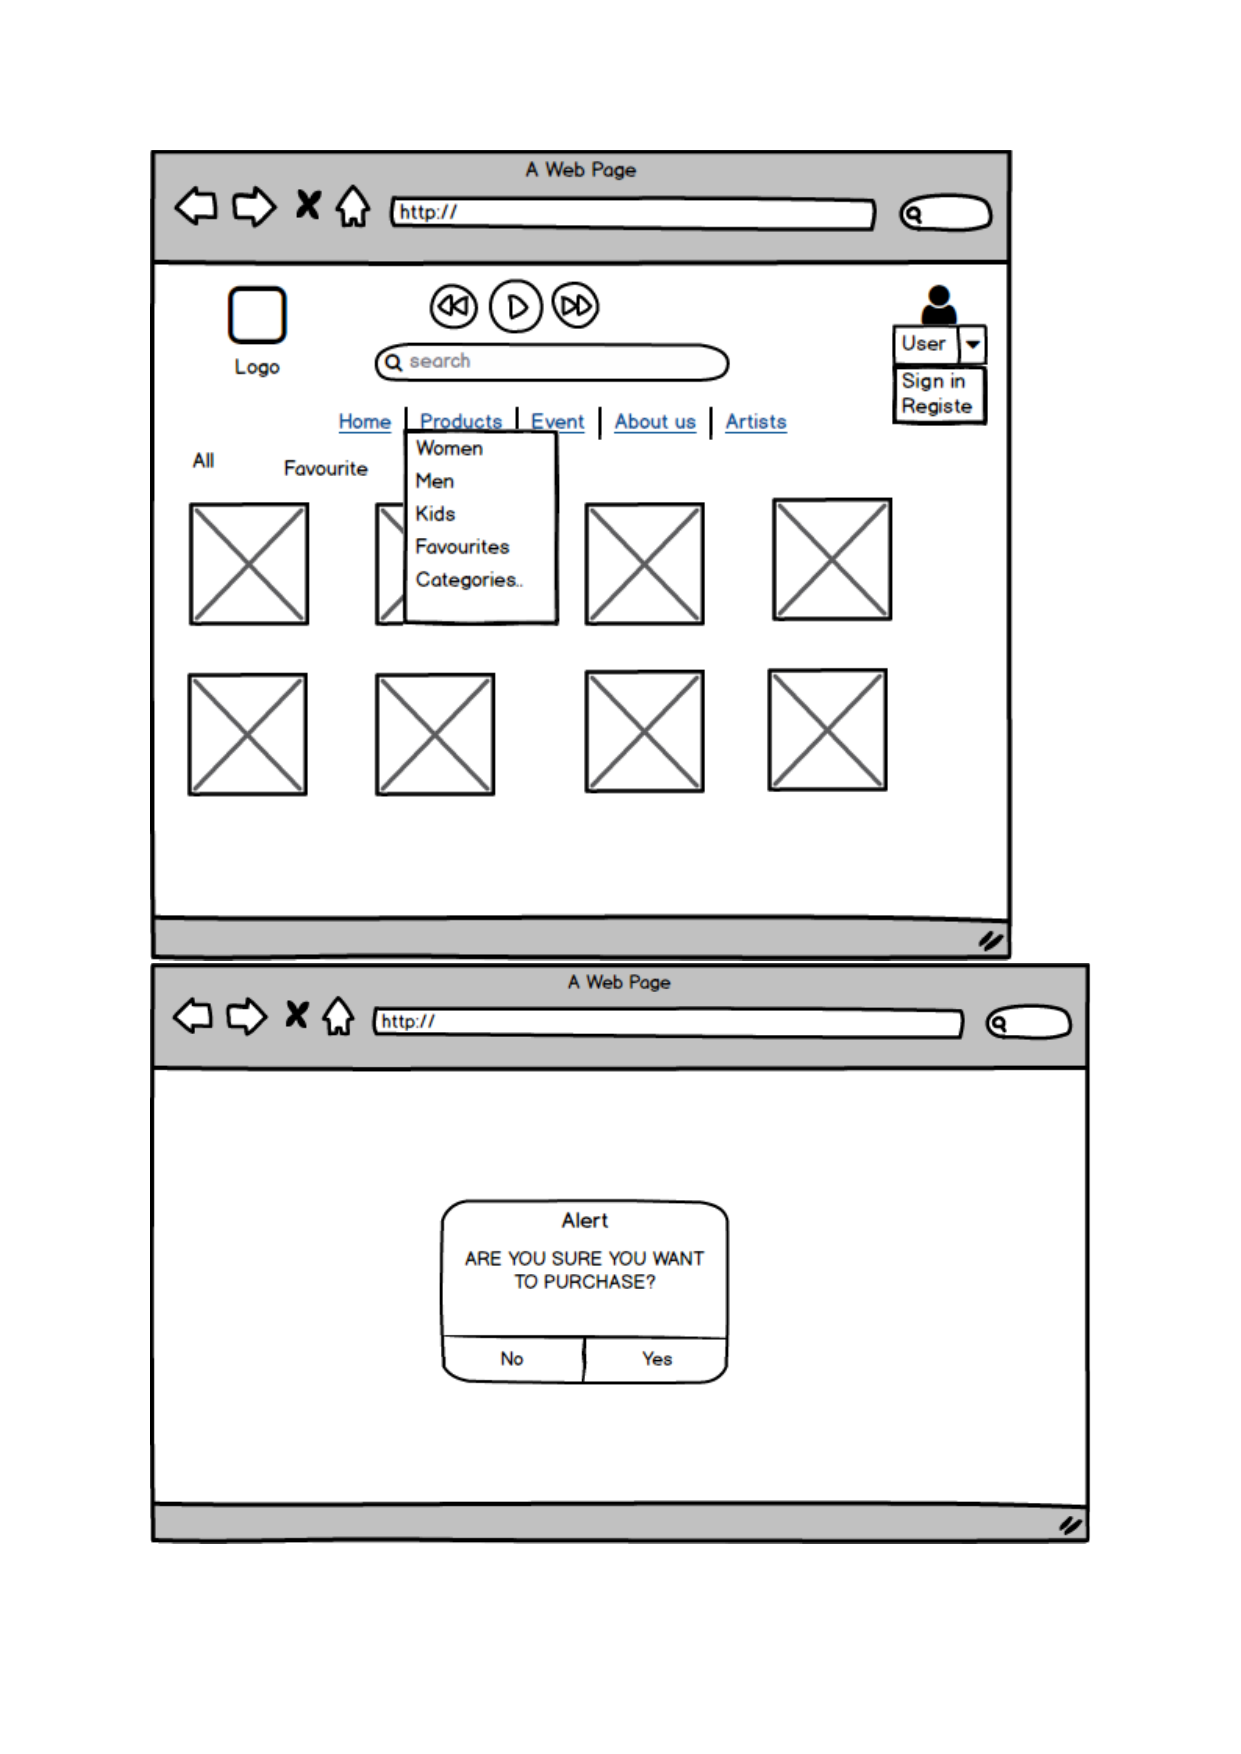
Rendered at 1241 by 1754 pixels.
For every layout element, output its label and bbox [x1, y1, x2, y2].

picture [150, 963, 1091, 1544]
picture [150, 150, 1013, 961]
